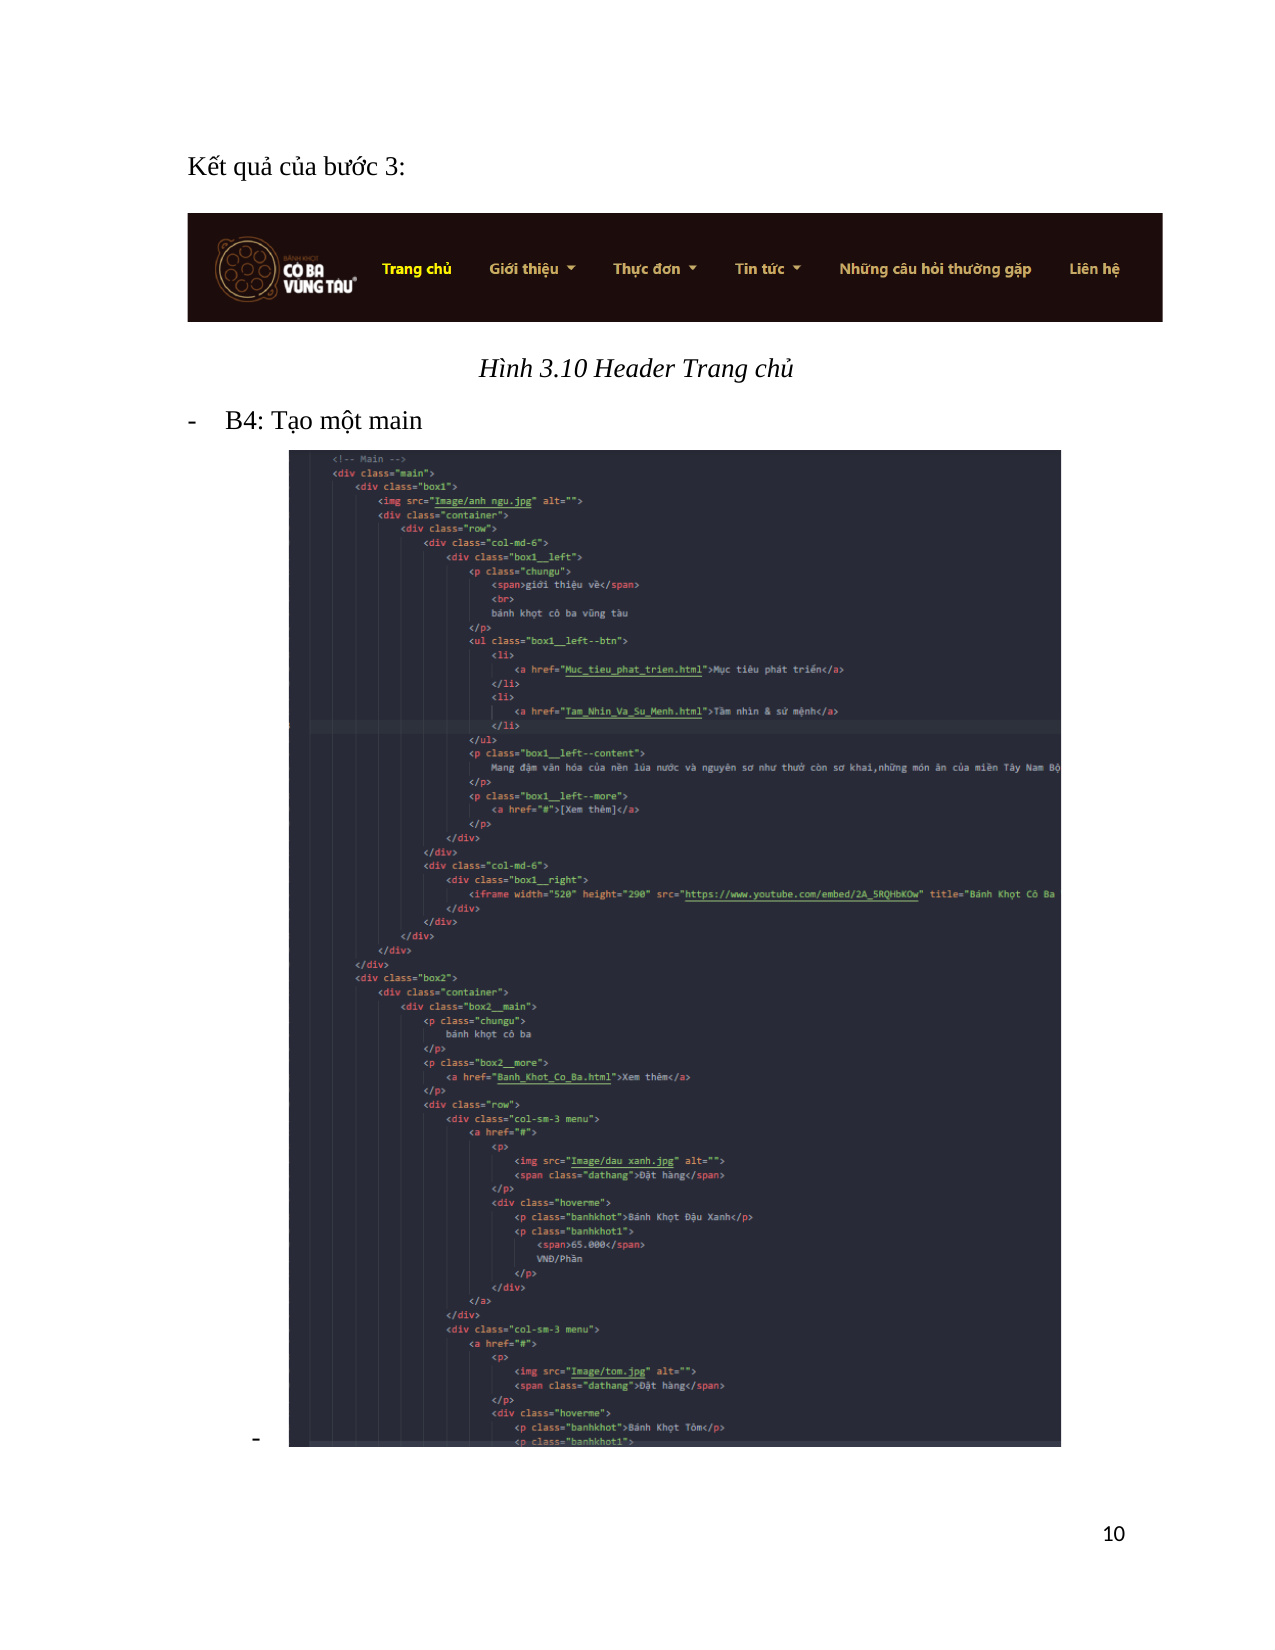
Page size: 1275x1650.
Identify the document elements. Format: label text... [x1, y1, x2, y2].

picture [187, 213, 1163, 322]
list B4: Tạo một main [187, 404, 1125, 435]
picture [288, 450, 1062, 1447]
text Kết quả của bước 3: [187, 150, 1125, 181]
